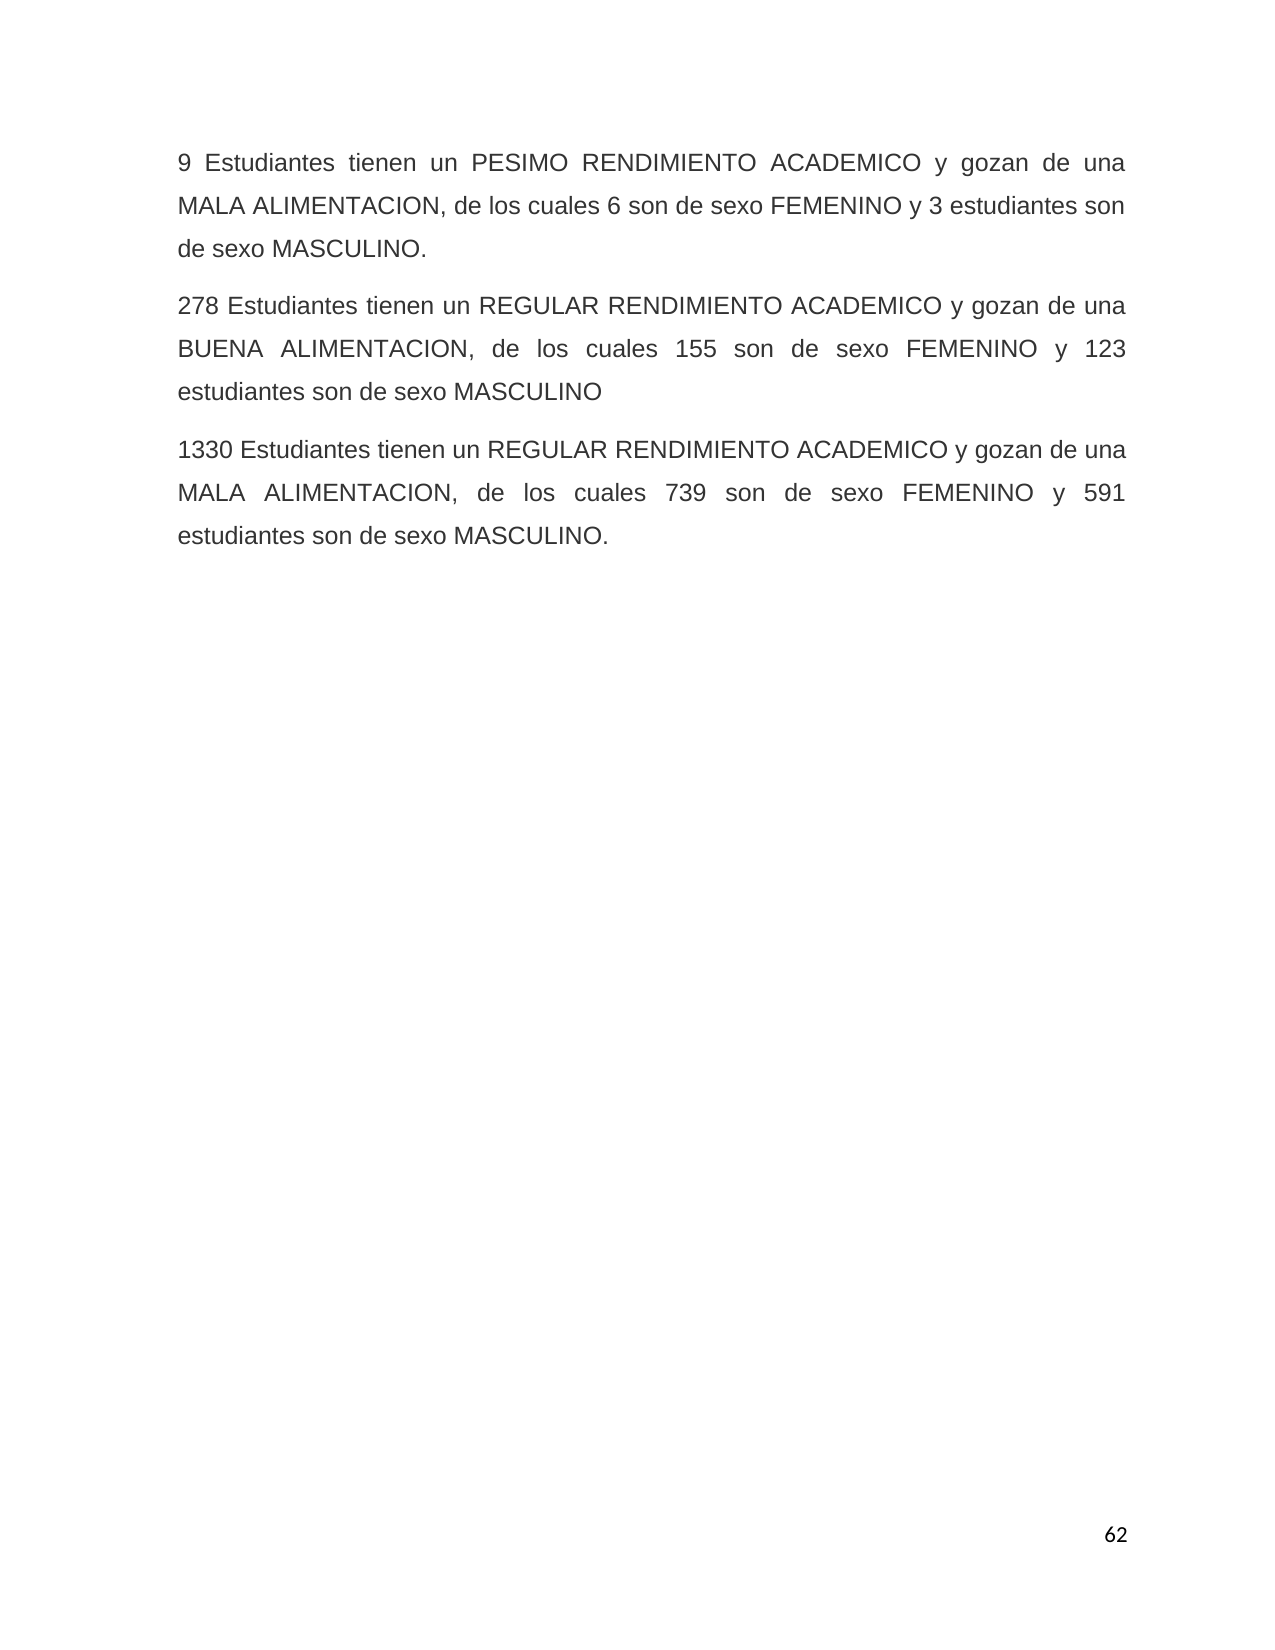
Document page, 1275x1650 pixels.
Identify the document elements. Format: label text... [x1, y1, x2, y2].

text 278 Estudiantes tienen un REGULAR RENDIMIENTO ACADEMICO y gozan de una BUENA ALIMENTACION, de los cuales 155 son de sexo FEMENINO y 123 estudiantes son de sexo MASCULINO [177, 291, 1127, 406]
text 1330 Estudiantes tienen un REGULAR RENDIMIENTO ACADEMICO y gozan de una MALA ALIMENTACION, de los cuales 739 son de sexo FEMENINO y 591 estudiantes son de sexo MASCULINO. [177, 434, 1127, 549]
text 9 Estudiantes tienen un PESIMO RENDIMIENTO ACADEMICO y gozan de una MALA ALIMENTACION, de los cuales 6 son de sexo FEMENINO y 3 estudiantes son de sexo MASCULINO. [177, 148, 1127, 263]
